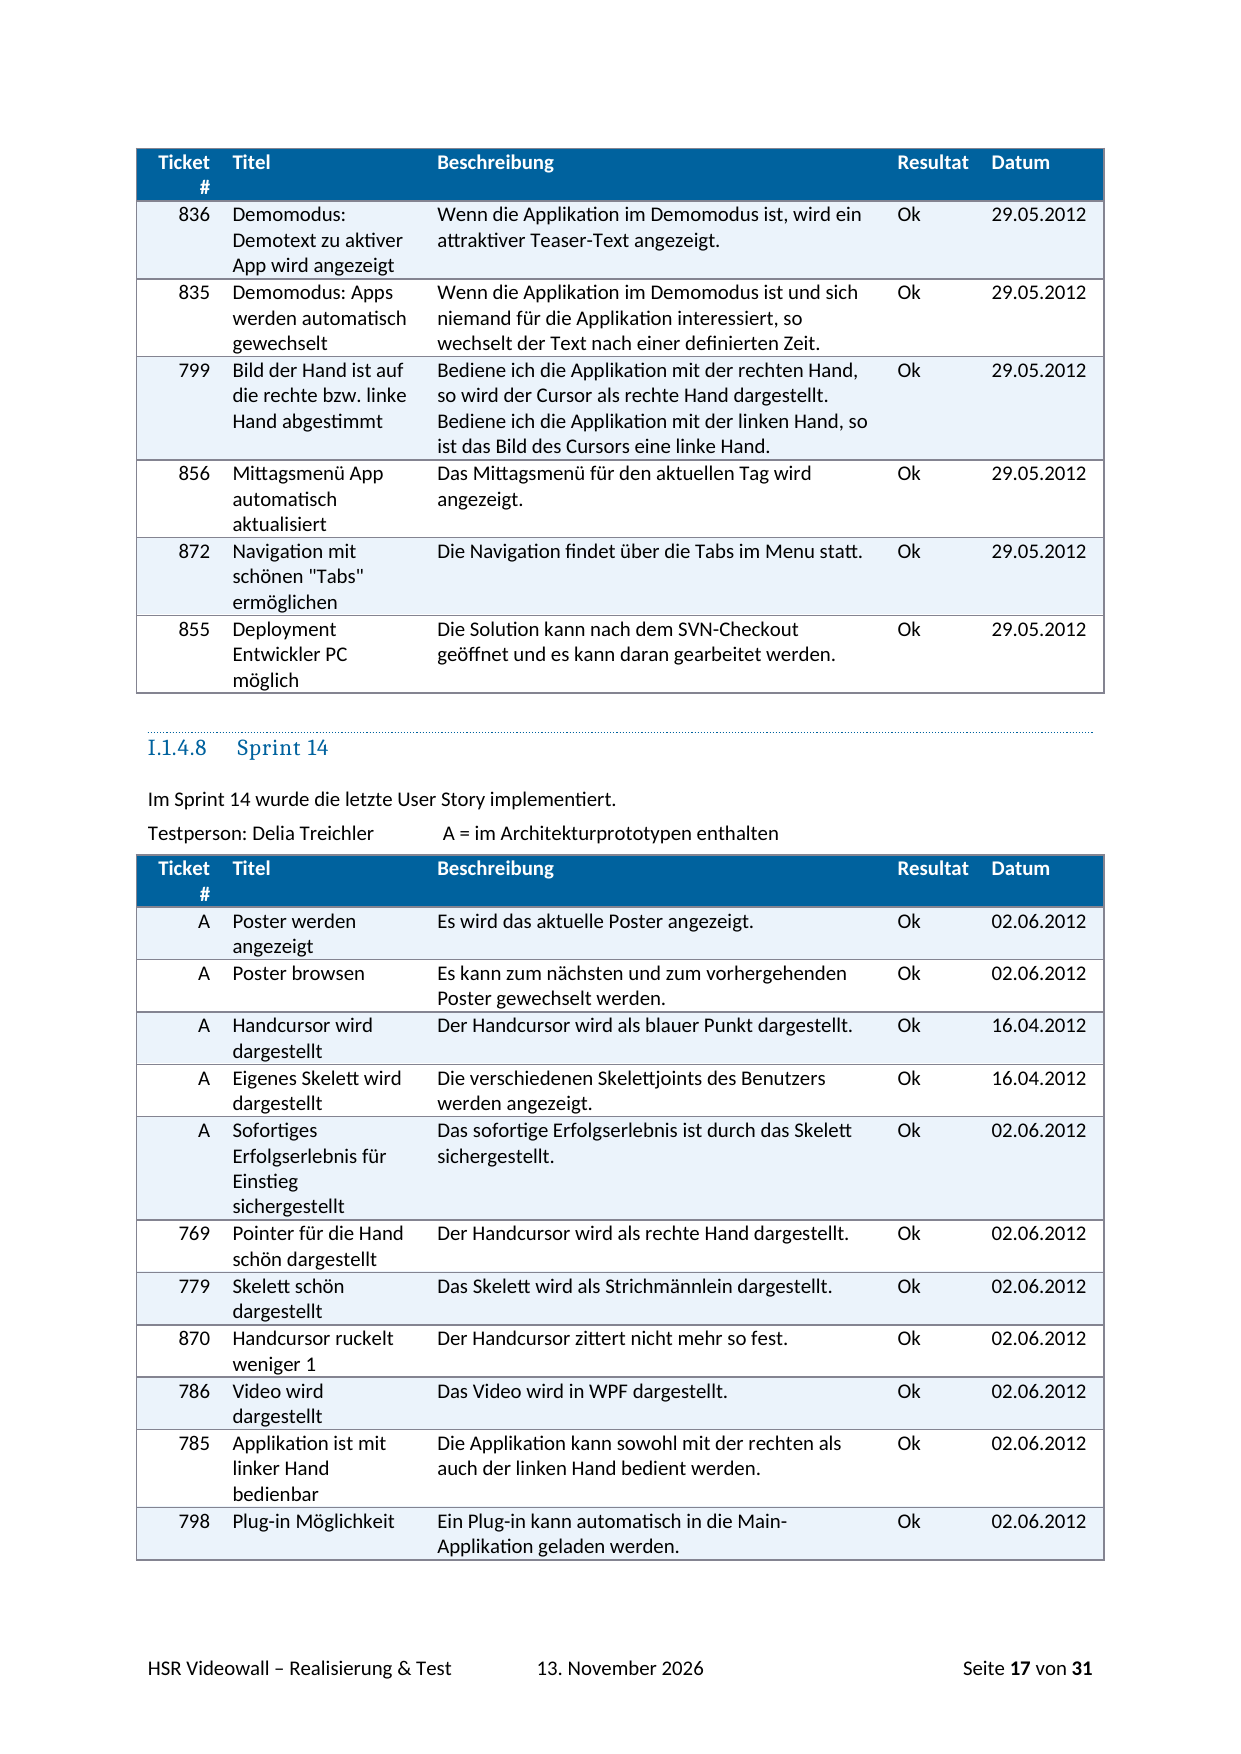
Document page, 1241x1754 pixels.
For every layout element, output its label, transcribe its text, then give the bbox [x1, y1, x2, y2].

table_cell 02.06.2012 [980, 1430, 1103, 1506]
table_cell 29.05.2012 [980, 616, 1103, 692]
text Testperson: Delia Treichler A = im Architekturprototypen enthalten [148, 820, 1093, 846]
table_header Datum [980, 149, 1103, 200]
table_cell Das sofortige Erfolgserlebnis ist durch das Skelett sichergestellt. [426, 1117, 886, 1219]
table_cell Wenn die Applikation im Demomodus ist, wird ein attraktiver Teaser-Text angezeigt. [426, 202, 886, 278]
table_cell Ok [886, 1508, 980, 1559]
table_cell 02.06.2012 [980, 1508, 1103, 1559]
table_cell Ok [886, 1065, 980, 1116]
table_cell Ok [886, 616, 980, 692]
table_cell Ok [886, 1221, 980, 1271]
table_cell Bediene ich die Applikation mit der rechten Hand, so wird der Cursor als rechte Hand dargestellt. Bediene ich die Applikation mit der linken Hand, so ist das Bild des Cursors eine linke Hand. [426, 357, 886, 459]
table_header Ticket# [137, 856, 221, 906]
table_cell Deployment Entwickler PC möglich [221, 616, 426, 692]
table_header Resultat [886, 856, 980, 906]
table_header Beschreibung [426, 856, 886, 906]
table_cell Es kann zum nächsten und zum vorhergehenden Poster gewechselt werden. [426, 960, 886, 1011]
table_cell 856 [137, 461, 221, 537]
table_cell 02.06.2012 [980, 1326, 1103, 1376]
table_cell Ok [886, 1326, 980, 1376]
table_cell A [137, 1117, 221, 1219]
table_cell 02.06.2012 [980, 1378, 1103, 1429]
table_cell 798 [137, 1508, 221, 1559]
table_cell 02.06.2012 [980, 1117, 1103, 1219]
table_cell Ok [886, 908, 980, 959]
table_cell Ok [886, 1430, 980, 1506]
table_cell A [137, 908, 221, 959]
table_cell Video wird dargestellt [221, 1378, 426, 1429]
table_cell Ok [886, 1117, 980, 1219]
table_cell Pointer für die Hand schön dargestellt [221, 1221, 426, 1271]
table_cell 16.04.2012 [980, 1065, 1103, 1116]
table_cell 786 [137, 1378, 221, 1429]
table_cell Handcursor ruckelt weniger 1 [221, 1326, 426, 1376]
table_cell 29.05.2012 [980, 357, 1103, 459]
table_header Titel [221, 149, 426, 200]
table_cell Die verschiedenen Skelettjoints des Benutzers werden angezeigt. [426, 1065, 886, 1116]
table_cell 872 [137, 538, 221, 614]
table_cell Demomodus: Apps werden automatisch gewechselt [221, 280, 426, 356]
table_cell Applikation ist mit linker Hand bedienbar [221, 1430, 426, 1506]
table_cell Ok [886, 280, 980, 356]
table_cell 870 [137, 1326, 221, 1376]
table_cell Der Handcursor zittert nicht mehr so fest. [426, 1326, 886, 1376]
table_cell 02.06.2012 [980, 1221, 1103, 1271]
table_cell Ok [886, 357, 980, 459]
table_cell Skelett schön dargestellt [221, 1273, 426, 1324]
subtitle Sprint 14 [148, 731, 1093, 761]
table_header Beschreibung [426, 149, 886, 200]
table_cell 02.06.2012 [980, 960, 1103, 1011]
table_cell 799 [137, 357, 221, 459]
table_cell Navigation mit schönen "Tabs" ermöglichen [221, 538, 426, 614]
table_cell Das Skelett wird als Strichmännlein dargestellt. [426, 1273, 886, 1324]
table_cell Wenn die Applikation im Demomodus ist und sich niemand für die Applikation interessiert, so wechselt der Text nach einer definierten Zeit. [426, 280, 886, 356]
table_cell 16.04.2012 [980, 1013, 1103, 1063]
text Im Sprint 14 wurde die letzte User Story implementiert. [148, 786, 1093, 812]
table_cell 29.05.2012 [980, 202, 1103, 278]
table_cell Mittagsmenü App automatisch aktualisiert [221, 461, 426, 537]
table_cell A [137, 960, 221, 1011]
table_cell Es wird das aktuelle Poster angezeigt. [426, 908, 886, 959]
table_header Ticket# [137, 149, 221, 200]
table_cell Das Video wird in WPF dargestellt. [426, 1378, 886, 1429]
table_cell 02.06.2012 [980, 908, 1103, 959]
table_cell 29.05.2012 [980, 461, 1103, 537]
table_header Resultat [886, 149, 980, 200]
table_cell Ok [886, 538, 980, 614]
table_cell Die Applikation kann sowohl mit der rechten als auch der linken Hand bedient werden. [426, 1430, 886, 1506]
table_cell 29.05.2012 [980, 280, 1103, 356]
table_cell Ok [886, 1013, 980, 1063]
table_cell Bild der Hand ist auf die rechte bzw. linke Hand abgestimmt [221, 357, 426, 459]
table_cell Ok [886, 1273, 980, 1324]
table_cell Poster browsen [221, 960, 426, 1011]
table_cell 769 [137, 1221, 221, 1271]
table_header Datum [980, 856, 1103, 906]
table_cell Die Navigation findet über die Tabs im Menu statt. [426, 538, 886, 614]
table_cell 836 [137, 202, 221, 278]
table_cell 02.06.2012 [980, 1273, 1103, 1324]
table_cell Der Handcursor wird als rechte Hand dargestellt. [426, 1221, 886, 1271]
table_cell Der Handcursor wird als blauer Punkt dargestellt. [426, 1013, 886, 1063]
table_cell Das Mittagsmenü für den aktuellen Tag wird angezeigt. [426, 461, 886, 537]
table_cell Handcursor wird dargestellt [221, 1013, 426, 1063]
table_cell Poster werden angezeigt [221, 908, 426, 959]
table_cell Ok [886, 960, 980, 1011]
table_cell Ok [886, 461, 980, 537]
table_cell 29.05.2012 [980, 538, 1103, 614]
table_cell Demomodus: Demotext zu aktiver App wird angezeigt [221, 202, 426, 278]
table_cell Ein Plug-in kann automatisch in die Main-Applikation geladen werden. [426, 1508, 886, 1559]
table_cell Ok [886, 202, 980, 278]
table_cell Die Solution kann nach dem SVN-Checkout geöffnet und es kann daran gearbeitet werden. [426, 616, 886, 692]
table_cell Eigenes Skelett wird dargestellt [221, 1065, 426, 1116]
table_cell A [137, 1013, 221, 1063]
table_cell Plug-in Möglichkeit [221, 1508, 426, 1559]
table_cell Ok [886, 1378, 980, 1429]
table_cell 779 [137, 1273, 221, 1324]
table_cell Sofortiges Erfolgserlebnis für Einstieg sichergestellt [221, 1117, 426, 1219]
table_cell 855 [137, 616, 221, 692]
table_cell 835 [137, 280, 221, 356]
table_cell 785 [137, 1430, 221, 1506]
table_header Titel [221, 856, 426, 906]
table_cell A [137, 1065, 221, 1116]
